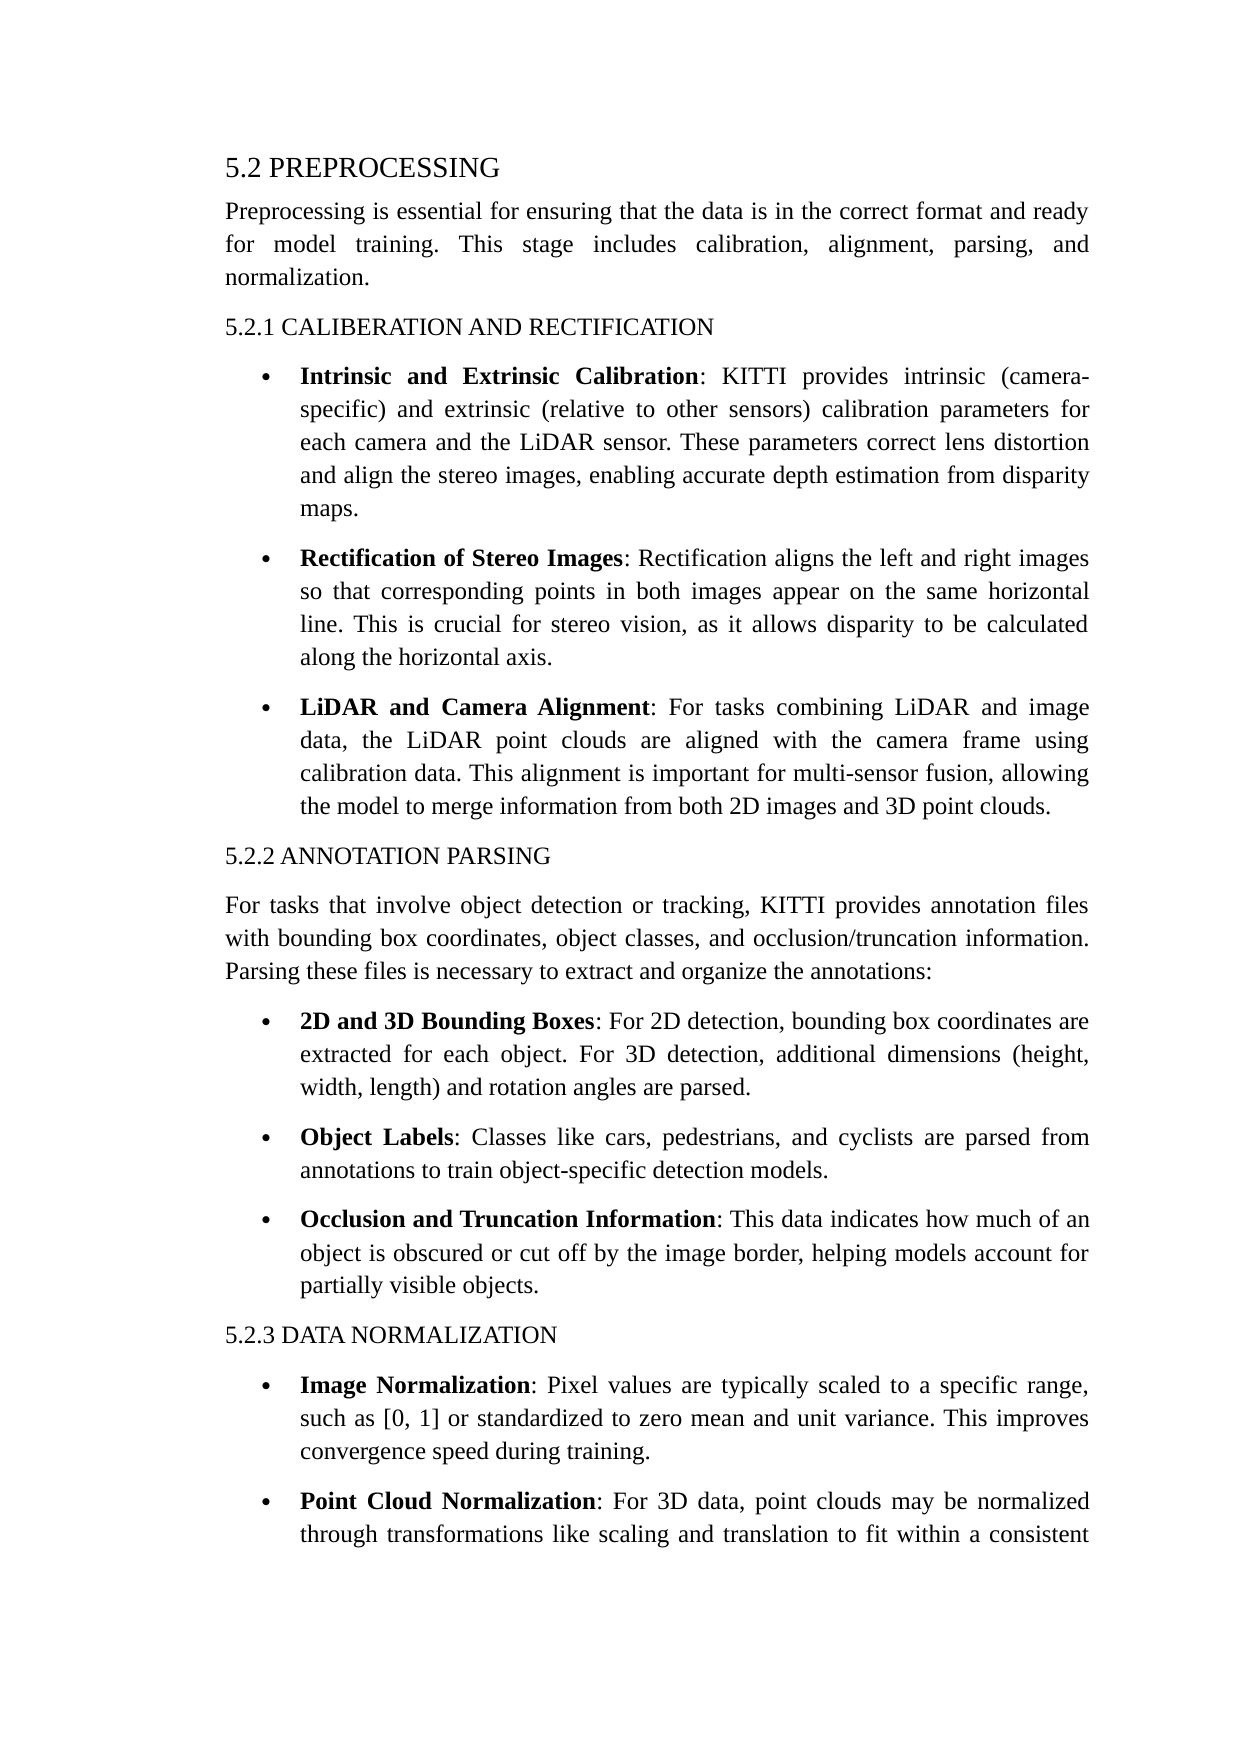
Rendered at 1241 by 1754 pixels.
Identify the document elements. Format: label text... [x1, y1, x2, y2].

list 2D and 3D Bounding Boxes: For 2D detection, bounding box coordinates are extracted for each object. For 3D detection, additional dimensions (height, width, length) and rotation angles are parsed. [262, 1006, 1090, 1101]
list Rectification of Stereo Images: Rectification aligns the left and right images so that corresponding points in both images appear on the same horizontal line. This is crucial for stereo vision, as it allows disparity to be calculated along the horizontal axis. [262, 543, 1090, 671]
text Preprocessing is essential for ensuring that the data is in the correct format and ready for model training. This stage includes calibration, alignment, parsing, and normalization. [225, 196, 1090, 291]
subtitle PREPROCESSING [225, 150, 1090, 183]
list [262, 1486, 1090, 1547]
text 5.2.3 DATA NORMALIZATION [225, 1320, 1090, 1349]
list Occlusion and Truncation Information: This data indicates how much of an object is obscured or cut off by the image border, helping models account for partially visible objects. [262, 1204, 1090, 1299]
list Image Normalization: Pixel values are typically scaled to a specific range, such as [0, 1] or standardized to zero mean and unit variance. This improves convergence speed during training. [262, 1370, 1090, 1465]
text 5.2.1 CALIBERATION AND RECTIFICATION [225, 312, 1090, 341]
list Intrinsic and Extrinsic Calibration: KITTI provides intrinsic (camera-specific) and extrinsic (relative to other sensors) calibration parameters for each camera and the LiDAR sensor. These parameters correct lens distortion and align the stereo images, enabling accurate depth estimation from disparity maps. [262, 361, 1090, 522]
list Object Labels: Classes like cars, pedestrians, and cyclists are parsed from annotations to train object-specific detection models. [262, 1122, 1090, 1184]
list LiDAR and Camera Alignment: For tasks combining LiDAR and image data, the LiDAR point clouds are aligned with the camera frame using calibration data. This alignment is important for multi-sensor fusion, allowing the model to merge information from both 2D images and 3D point clouds. [262, 692, 1090, 820]
text 5.2.2 ANNOTATION PARSING [225, 841, 1090, 869]
text For tasks that involve object detection or tracking, KITTI provides annotation files with bounding box coordinates, object classes, and occlusion/truncation information. Parsing these files is necessary to extract and organize the annotations: [225, 890, 1090, 985]
